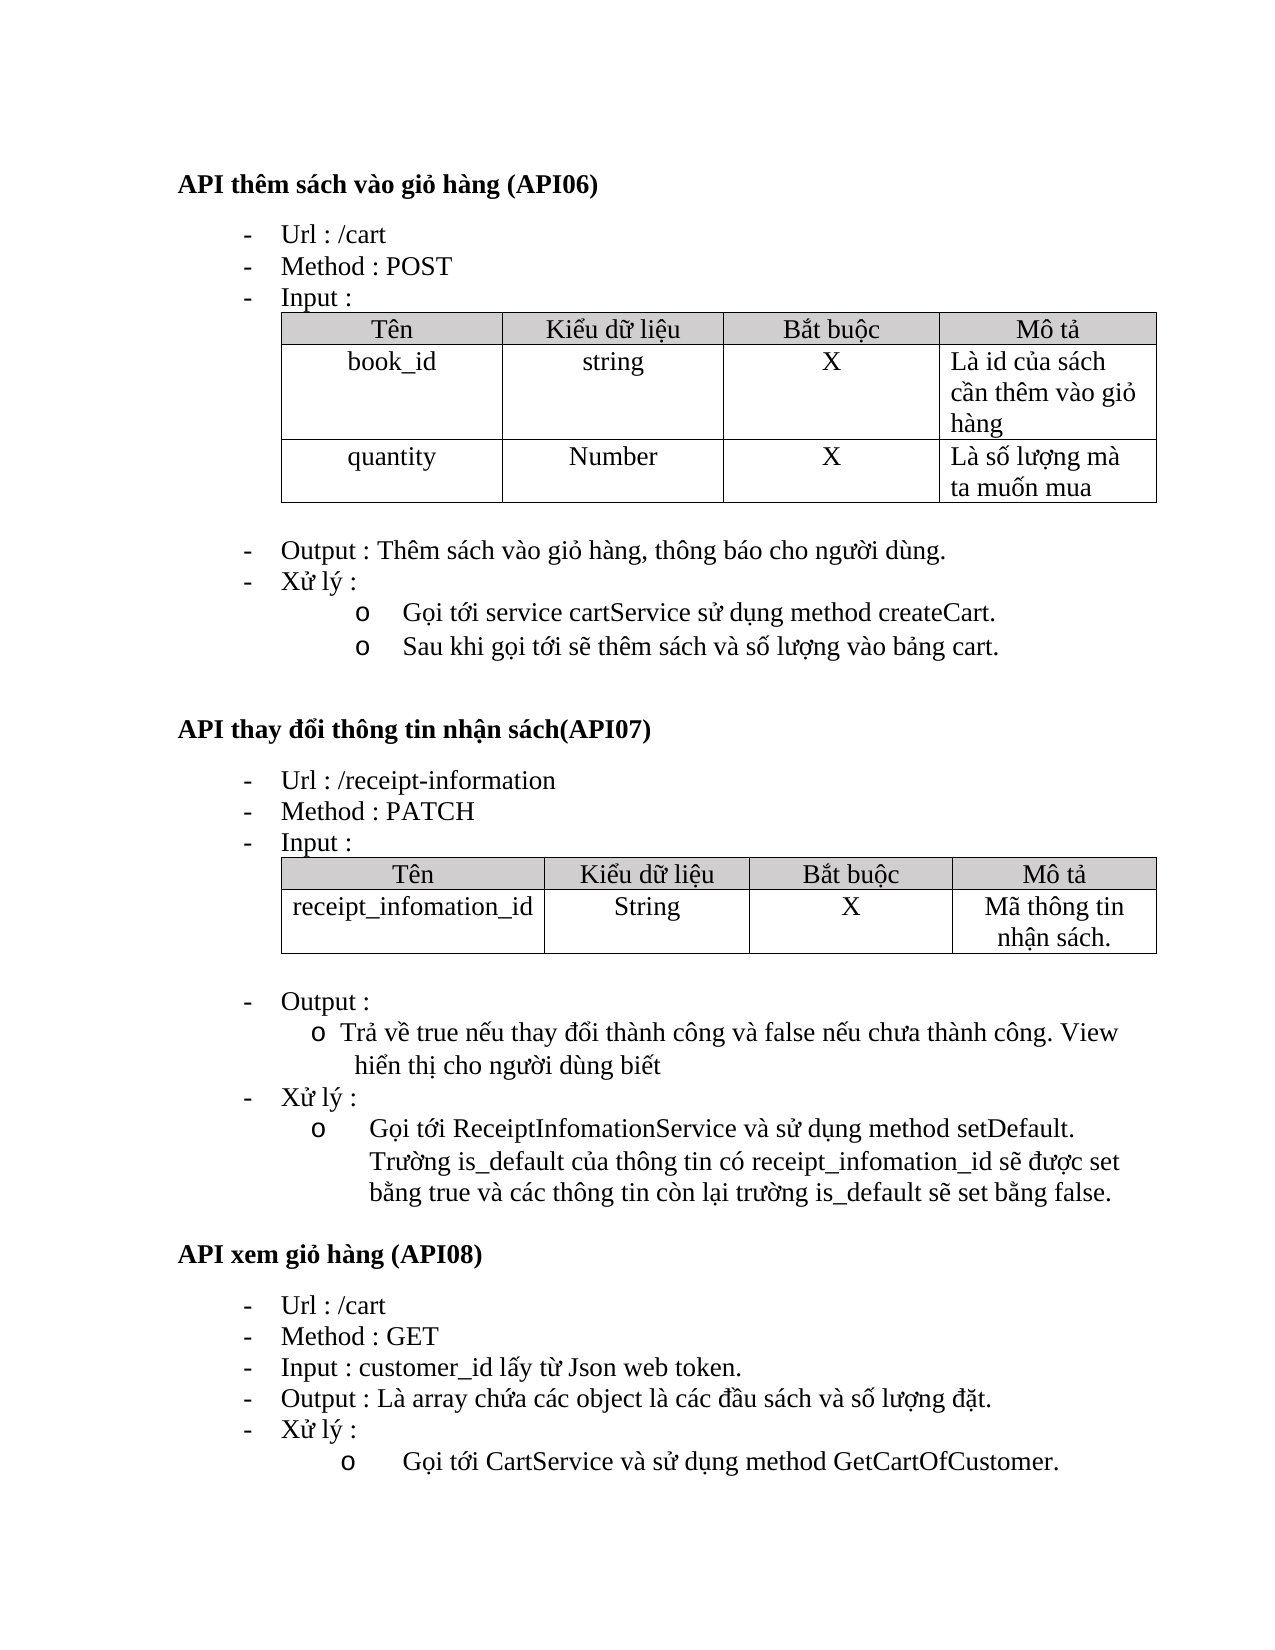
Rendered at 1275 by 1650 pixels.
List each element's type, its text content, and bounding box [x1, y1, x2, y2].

table_header Kiểu dữ liệu [503, 313, 723, 344]
list Xử lý : [243, 1413, 1157, 1444]
table_cell Là số lượng mà ta muốn mua [940, 440, 1156, 502]
table_cell book_id [282, 345, 502, 439]
table_cell quantity [282, 440, 502, 502]
table_header Bắt buộc [750, 858, 952, 889]
list Gọi tới CartService và sử dụng method GetCartOfCustomer. [340, 1444, 1157, 1478]
list Gọi tới service cartService sử dụng method createCart. [354, 596, 1157, 630]
list Input : customer_id lấy từ Json web token. [243, 1351, 1157, 1382]
table_cell X [750, 890, 952, 953]
list Method : POST [243, 250, 1157, 281]
list Method : PATCH [243, 795, 1157, 826]
list Url : /receipt-information [243, 764, 1157, 795]
text API xem giỏ hàng (API08) [177, 1239, 1157, 1270]
table_header Tên [282, 858, 544, 889]
list Output : Thêm sách vào giỏ hàng, thông báo cho người dùng. [243, 534, 1157, 565]
table_cell receipt_infomation_id [282, 890, 544, 953]
table_header Kiểu dữ liệu [545, 858, 749, 889]
list Sau khi gọi tới sẽ thêm sách và số lượng vào bảng cart. [354, 630, 1157, 663]
list Gọi tới ReceiptInfomationService và sử dụng method setDefault. Trường is_default của thông tin có receipt_infomation_id sẽ được set bằng true và các thông tin còn lại trường is_default sẽ set bằng false. [310, 1112, 1157, 1207]
table_header Bắt buộc [724, 313, 939, 344]
list Xử lý : [243, 1081, 1157, 1112]
table_cell X [724, 345, 939, 439]
list Url : /cart [243, 218, 1157, 250]
list Method : GET [243, 1320, 1157, 1351]
table_cell X [724, 440, 939, 502]
text API thêm sách vào giỏ hàng (API06) [177, 168, 1157, 199]
table_header Tên [282, 313, 502, 344]
list Input : [243, 281, 1157, 312]
list Trả về true nếu thay đổi thành công và false nếu chưa thành công. View hiển thị cho người dùng biết [310, 1016, 1157, 1081]
list Output : [243, 985, 1157, 1016]
table_header Mô tả [940, 313, 1156, 344]
table_cell Là id của sách cần thêm vào giỏ hàng [940, 345, 1156, 439]
table_cell string [503, 345, 723, 439]
table_cell Number [503, 440, 723, 502]
table_cell String [545, 890, 749, 953]
list Output : Là array chứa các object là các đầu sách và số lượng đặt. [243, 1382, 1157, 1413]
table_header Mô tả [953, 858, 1156, 889]
list Input : [243, 826, 1157, 857]
list Xử lý : [243, 565, 1157, 596]
table_cell Mã thông tin nhận sách. [953, 890, 1156, 953]
text API thay đổi thông tin nhận sách(API07) [177, 713, 1157, 745]
list Url : /cart [243, 1289, 1157, 1320]
